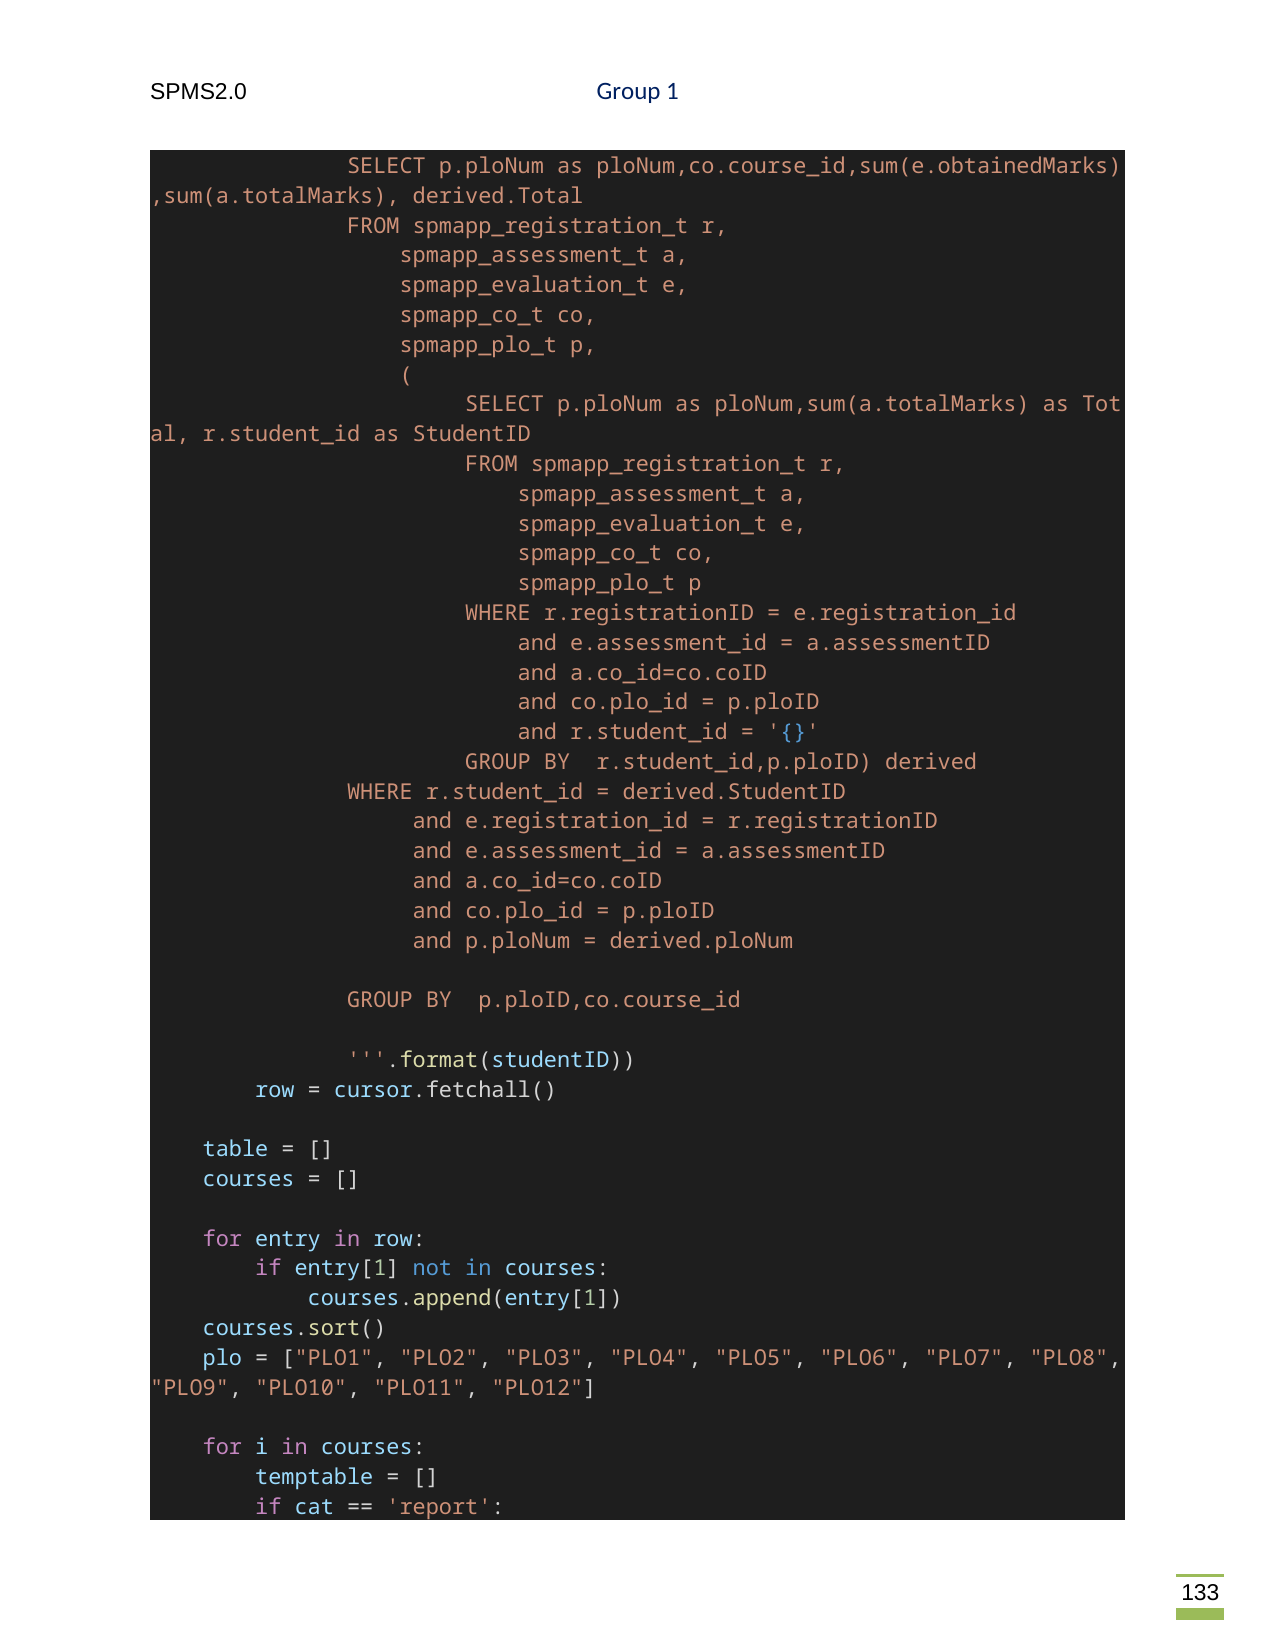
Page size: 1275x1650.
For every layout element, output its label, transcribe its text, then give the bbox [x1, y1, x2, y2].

text temptable = [] [150, 1461, 1125, 1491]
text '''.format(studentID)) [150, 1044, 1125, 1073]
text WHERE r.student_id = derived.StudentID [150, 776, 1125, 805]
text and co.plo_id = p.ploID [150, 686, 1125, 716]
text and e.assessment_id = a.assessmentID [150, 627, 1125, 656]
text table = [] [150, 1133, 1125, 1163]
text if cat == 'report': [150, 1491, 1125, 1520]
text SELECT p.ploNum as ploNum,sum(a.totalMarks) as Total, r.student_id as StudentID [150, 388, 1125, 448]
text and e.registration_id = r.registrationID [150, 805, 1125, 835]
text spmapp_evaluation_t e, [150, 269, 1125, 299]
text spmapp_assessment_t a, [150, 478, 1125, 507]
text spmapp_plo_t p, [150, 329, 1125, 358]
text and p.ploNum = derived.ploNum [150, 924, 1125, 954]
text for i in courses: [150, 1431, 1125, 1461]
text plo = ["PLO1", "PLO2", "PLO3", "PLO4", "PLO5", "PLO6", "PLO7", "PLO8", "PLO9", "PLO10", "PLO11", "PLO12"] [150, 1342, 1125, 1401]
text GROUP BY r.student_id,p.ploID) derived [150, 746, 1125, 776]
text spmapp_evaluation_t e, [150, 507, 1125, 537]
text FROM spmapp_registration_t r, [150, 209, 1125, 239]
text spmapp_assessment_t a, [150, 239, 1125, 269]
text and a.co_id=co.coID [150, 865, 1125, 895]
text row = cursor.fetchall() [150, 1073, 1125, 1103]
text courses = [] [150, 1163, 1125, 1193]
text for entry in row: [150, 1222, 1125, 1252]
text GROUP BY p.ploID,co.course_id [150, 984, 1125, 1014]
text and a.co_id=co.coID [150, 656, 1125, 686]
text WHERE r.registrationID = e.registration_id [150, 597, 1125, 627]
text and e.assessment_id = a.assessmentID [150, 835, 1125, 865]
text if entry[1] not in courses: [150, 1252, 1125, 1282]
text SELECT p.ploNum as ploNum,co.course_id,sum(e.obtainedMarks),sum(a.totalMarks), derived.Total [150, 150, 1125, 209]
text ( [150, 358, 1125, 388]
text spmapp_plo_t p [150, 567, 1125, 597]
text and r.student_id = '{}' [150, 716, 1125, 746]
text courses.append(entry[1]) [150, 1282, 1125, 1312]
text FROM spmapp_registration_t r, [150, 448, 1125, 478]
text spmapp_co_t co, [150, 537, 1125, 567]
text courses.sort() [150, 1312, 1125, 1342]
text spmapp_co_t co, [150, 299, 1125, 329]
text and co.plo_id = p.ploID [150, 895, 1125, 924]
